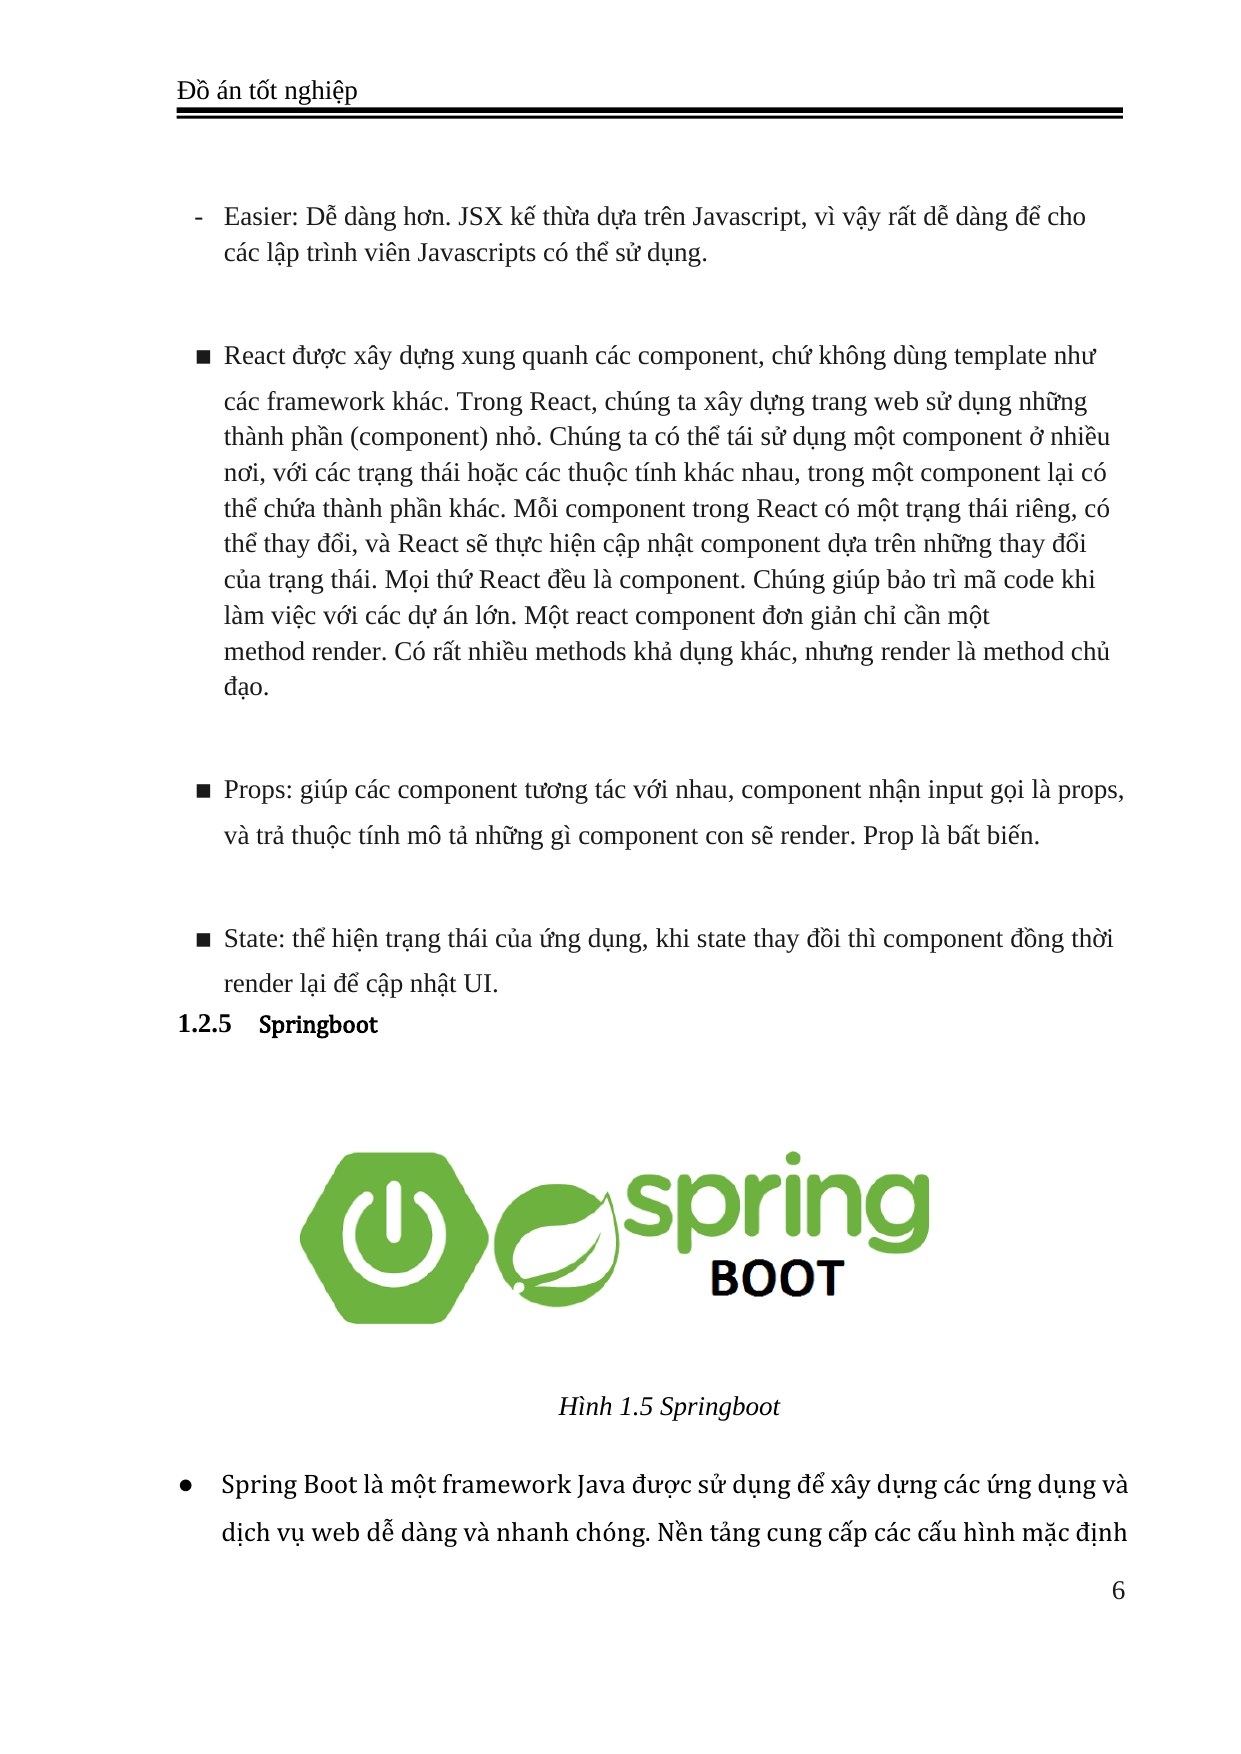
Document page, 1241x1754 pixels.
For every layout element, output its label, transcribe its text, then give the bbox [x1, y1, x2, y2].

list State: thể hiện trạng thái của ứng dụng, khi state thay đồi thì component đồng thời render lại để cập nhật UI. [194, 907, 1125, 998]
list Props: giúp các component tương tác với nhau, component nhận input gọi là props, và trả thuộc tính mô tả những gì component con sẽ render. Prop là bất biến. [194, 759, 1125, 850]
subtitle Springboot [177, 1007, 1125, 1038]
text Hình 1.5 Springboot [216, 1390, 1125, 1421]
list Easier: Dễ dàng hơn. JSX kế thừa dựa trên Javascript, vì vậy rất dễ dàng để cho các lập trình viên Javascripts có thể sử dụng. [194, 200, 1125, 267]
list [177, 1467, 1157, 1547]
list React được xây dựng xung quanh các component, chứ không dùng template như các framework khác. Trong React, chúng ta xây dựng trang web sử dụng những thành phần (component) nhỏ. Chúng ta có thể tái sử dụng một component ở nhiều nơi, với các trạng thái hoặc các thuộc tính khác nhau, trong một component lại có thể chứa thành phần khác. Mỗi component trong React có một trạng thái riêng, có thể thay đổi, và React sẽ thực hiện cập nhật component dựa trên những thay đổi của trạng thái. Mọi thứ React đều là component. Chúng giúp bảo trì mã code khi làm việc với các dự án lớn. Một react component đơn giản chỉ cần một method render. Có rất nhiều methods khả dụng khác, nhưng render là method chủ đạo. [194, 324, 1125, 702]
picture [297, 1087, 931, 1391]
